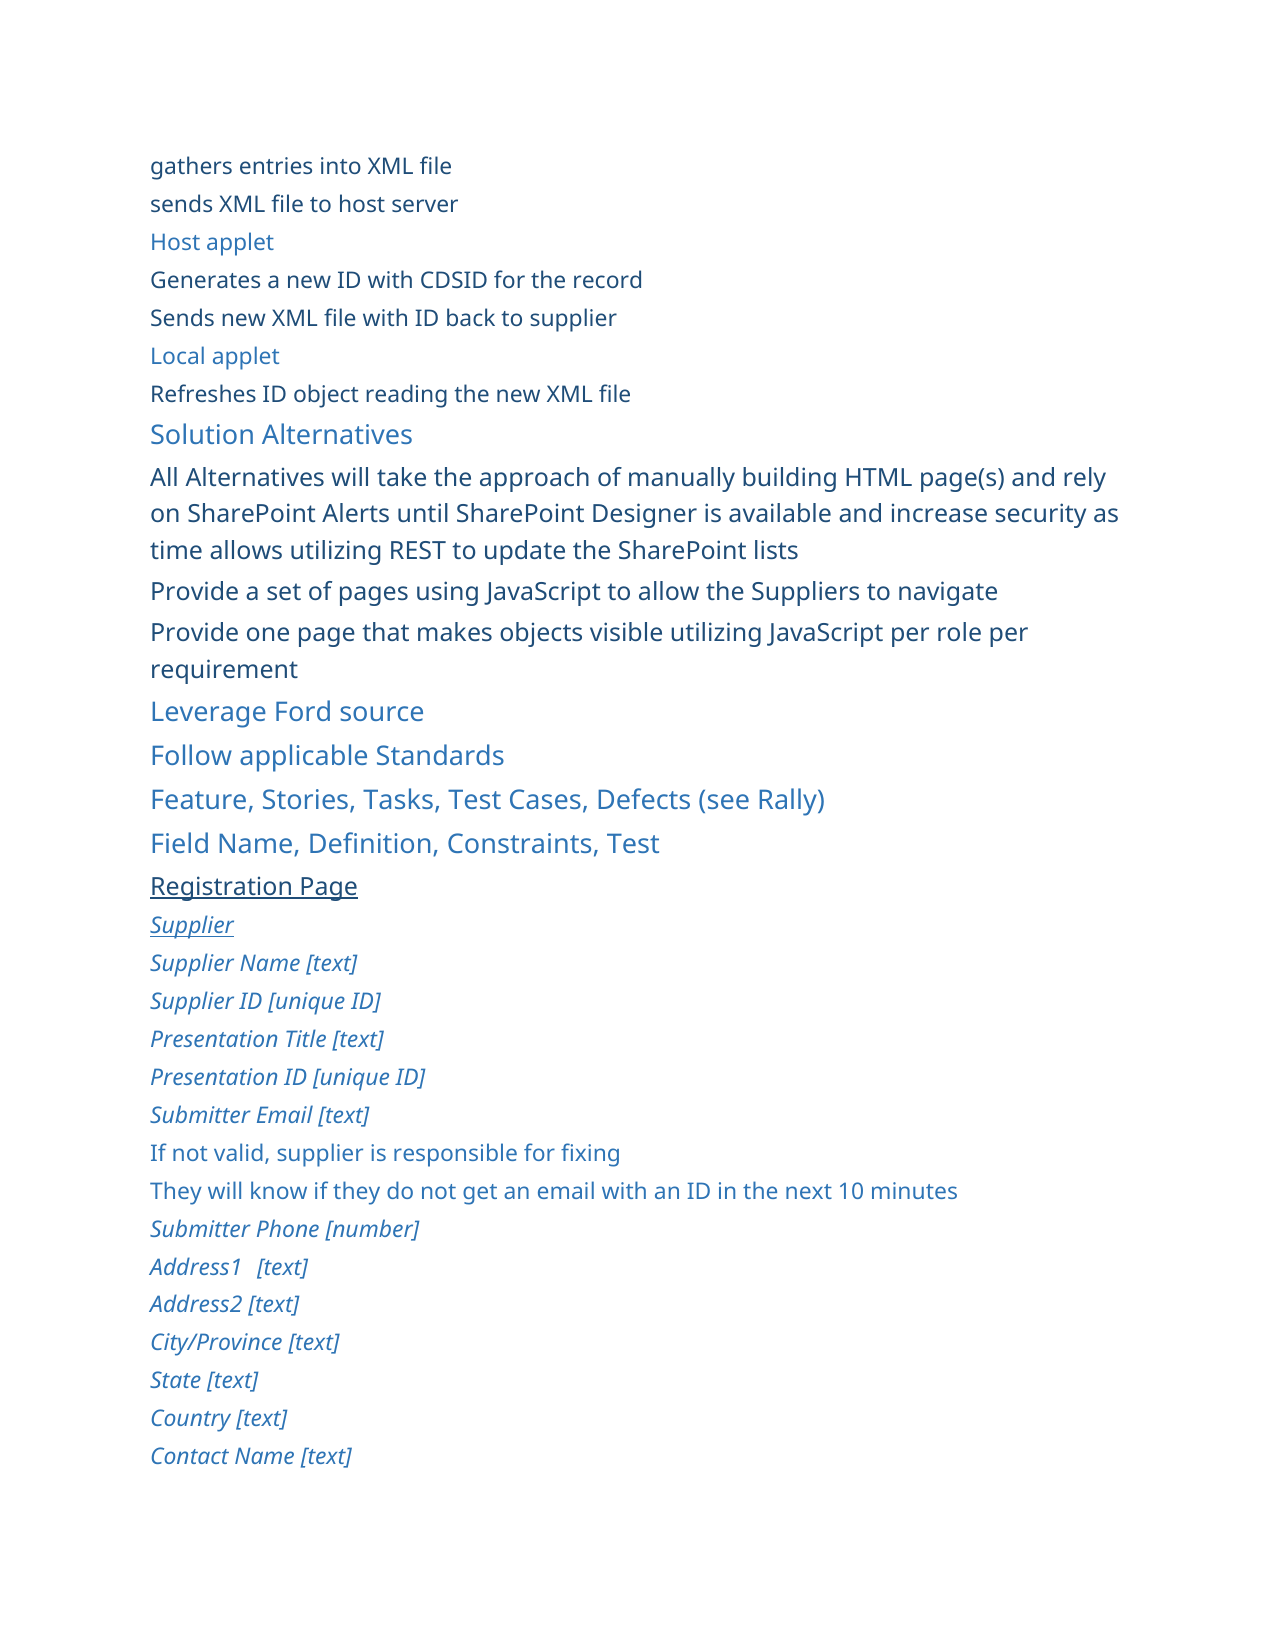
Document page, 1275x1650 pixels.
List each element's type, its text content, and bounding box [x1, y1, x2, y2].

subtitle Address1 [text] [150, 1251, 1125, 1282]
subtitle Submitter Email [text] [150, 1099, 1125, 1130]
subtitle Provide one page that makes objects visible utilizing JavaScript per role per requirement [150, 615, 1125, 686]
subtitle Contact Name [text] [150, 1440, 1125, 1471]
subtitle Country [text] [150, 1402, 1125, 1433]
subtitle Field Name, Definition, Constraints, Test [150, 824, 1125, 861]
subtitle Presentation ID [unique ID] [150, 1061, 1125, 1092]
subtitle Generates a new ID with CDSID for the record [150, 264, 1125, 295]
subtitle Feature, Stories, Tasks, Test Cases, Defects (see Rally) [150, 780, 1125, 817]
subtitle sends XML file to host server [150, 188, 1125, 219]
subtitle All Alternatives will take the approach of manually building HTML page(s) and rely on SharePoint Alerts until SharePoint Designer is available and increase security as time allows utilizing REST to update the SharePoint lists [150, 459, 1125, 567]
subtitle Presentation Title [text] [150, 1023, 1125, 1054]
subtitle Submitter Phone [number] [150, 1213, 1125, 1244]
subtitle gathers entries into XML file [150, 150, 1125, 181]
subtitle Registration Page [150, 868, 1125, 902]
subtitle Sends new XML file with ID back to supplier [150, 302, 1125, 333]
subtitle Supplier [150, 909, 1125, 941]
subtitle Leverage Ford source [150, 692, 1125, 729]
subtitle Local applet [150, 339, 1125, 371]
subtitle State [text] [150, 1364, 1125, 1396]
subtitle They will know if they do not get an email with an ID in the next 10 minutes [150, 1175, 1125, 1206]
subtitle Supplier ID [unique ID] [150, 985, 1125, 1016]
subtitle Provide a set of pages using JavaScript to allow the Suppliers to navigate [150, 574, 1125, 608]
subtitle Address2 [text] [150, 1288, 1125, 1320]
subtitle Solution Alternatives [150, 415, 1125, 452]
subtitle Follow applicable Standards [150, 736, 1125, 773]
subtitle Host applet [150, 226, 1125, 257]
subtitle Refreshes ID object reading the new XML file [150, 377, 1125, 409]
subtitle Supplier Name [text] [150, 947, 1125, 978]
subtitle If not valid, supplier is responsible for fixing [150, 1137, 1125, 1168]
subtitle City/Province [text] [150, 1326, 1125, 1358]
